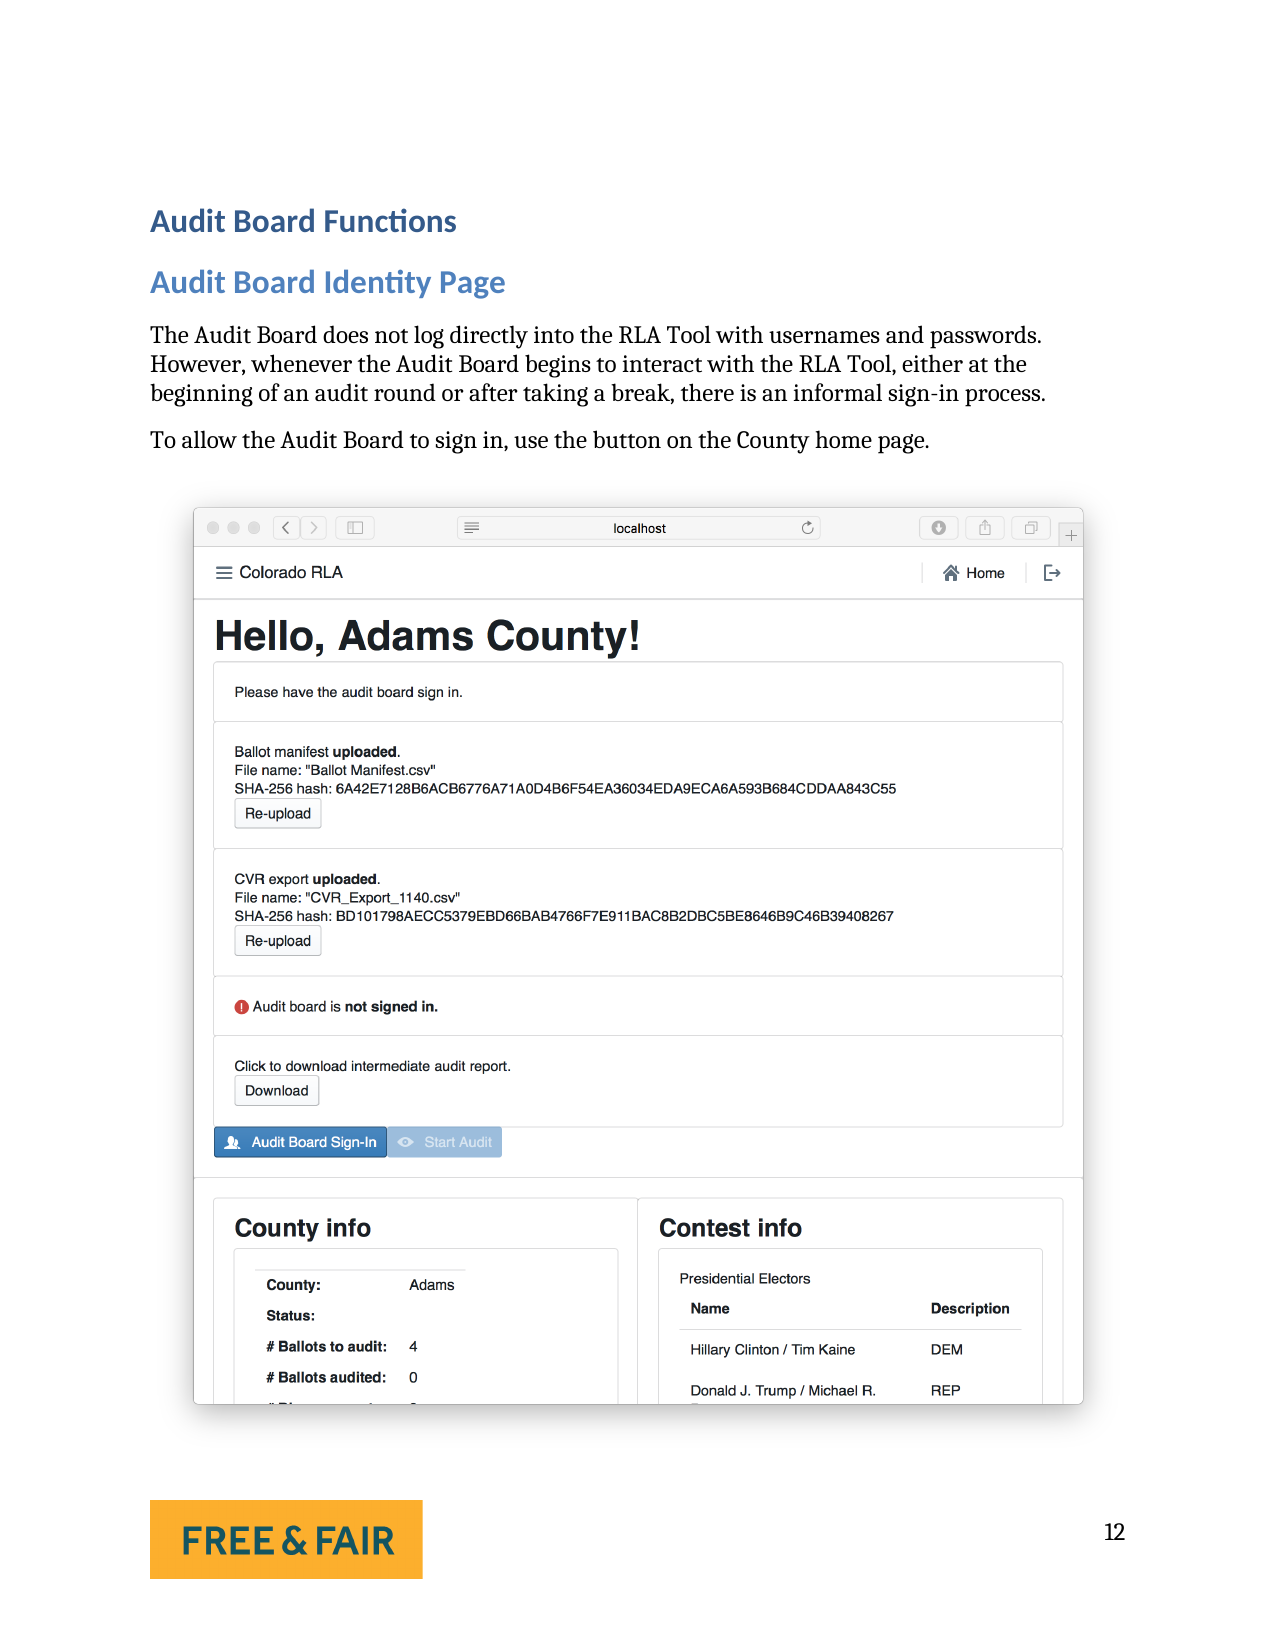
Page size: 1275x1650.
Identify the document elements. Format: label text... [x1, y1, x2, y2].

text To allow the Audit Board to sign in, use the button on the County home page. [150, 426, 1125, 455]
subtitle Audit Board Identity Page [150, 262, 1125, 302]
text The Audit Board does not log directly into the RLA Tool with usernames and passwords. However, whenever the Audit Board begins to interact with the RLA Tool, either at the beginning of an audit round or after taking a break, there is an informal sign-in process. [150, 321, 1125, 407]
subtitle Audit Board Functions [150, 200, 1125, 241]
picture [150, 1500, 423, 1579]
picture [150, 473, 1125, 1455]
